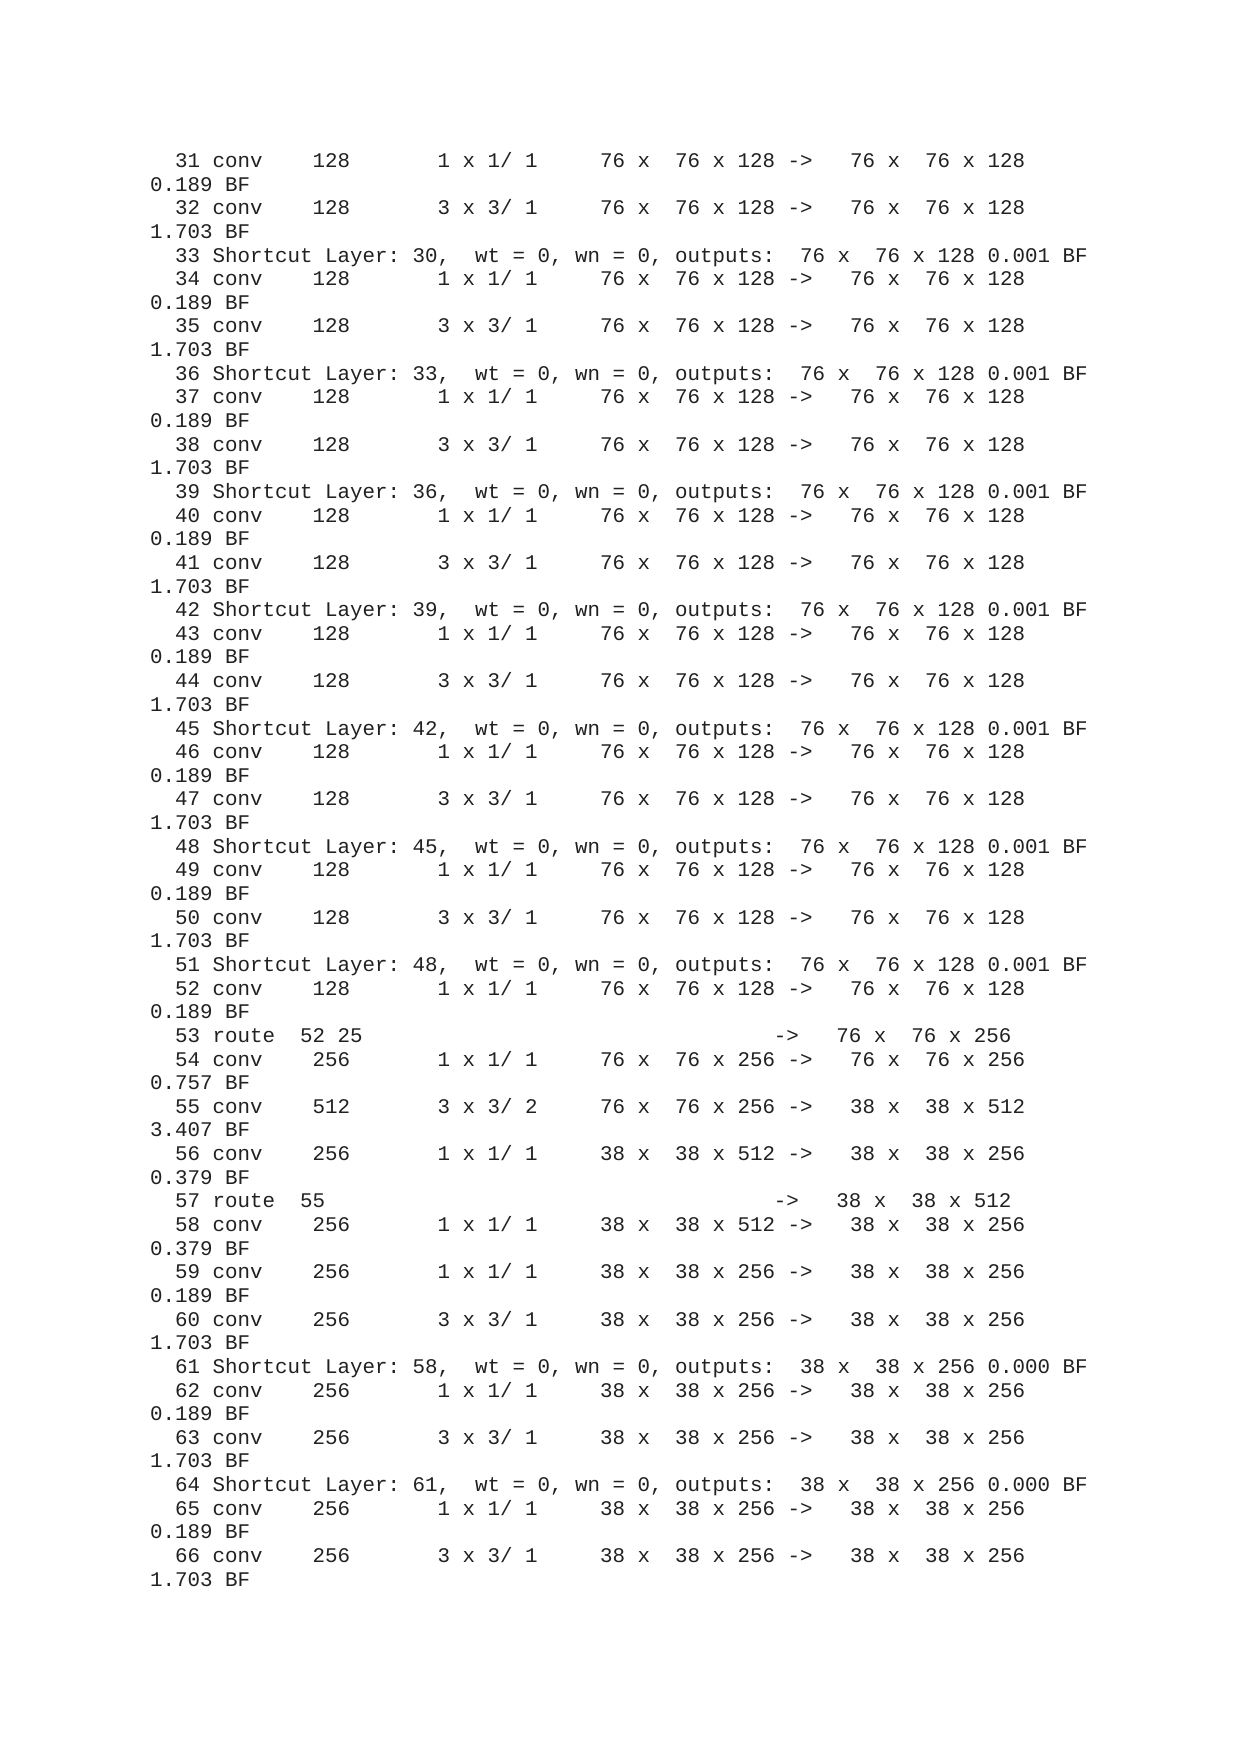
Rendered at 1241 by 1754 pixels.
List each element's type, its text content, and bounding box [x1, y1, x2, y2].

text 62 conv 256 1 x 1/ 1 38 x 38 x 256 -> 38 x 38 x 256 0.189 BF [150, 1379, 1090, 1427]
text 63 conv 256 3 x 3/ 1 38 x 38 x 256 -> 38 x 38 x 256 1.703 BF [150, 1427, 1090, 1474]
text 36 Shortcut Layer: 33, wt = 0, wn = 0, outputs: 76 x 76 x 128 0.001 BF [150, 363, 1090, 386]
text 42 Shortcut Layer: 39, wt = 0, wn = 0, outputs: 76 x 76 x 128 0.001 BF [150, 599, 1090, 623]
text 33 Shortcut Layer: 30, wt = 0, wn = 0, outputs: 76 x 76 x 128 0.001 BF [150, 244, 1090, 268]
text 32 conv 128 3 x 3/ 1 76 x 76 x 128 -> 76 x 76 x 128 1.703 BF [150, 197, 1090, 244]
text 64 Shortcut Layer: 61, wt = 0, wn = 0, outputs: 38 x 38 x 256 0.000 BF [150, 1474, 1090, 1498]
text 41 conv 128 3 x 3/ 1 76 x 76 x 128 -> 76 x 76 x 128 1.703 BF [150, 552, 1090, 599]
text 52 conv 128 1 x 1/ 1 76 x 76 x 128 -> 76 x 76 x 128 0.189 BF [150, 978, 1090, 1025]
text 58 conv 256 1 x 1/ 1 38 x 38 x 512 -> 38 x 38 x 256 0.379 BF [150, 1214, 1090, 1261]
text 47 conv 128 3 x 3/ 1 76 x 76 x 128 -> 76 x 76 x 128 1.703 BF [150, 788, 1090, 836]
text 34 conv 128 1 x 1/ 1 76 x 76 x 128 -> 76 x 76 x 128 0.189 BF [150, 268, 1090, 316]
text 31 conv 128 1 x 1/ 1 76 x 76 x 128 -> 76 x 76 x 128 0.189 BF [150, 150, 1090, 197]
text 61 Shortcut Layer: 58, wt = 0, wn = 0, outputs: 38 x 38 x 256 0.000 BF [150, 1356, 1090, 1379]
text 65 conv 256 1 x 1/ 1 38 x 38 x 256 -> 38 x 38 x 256 0.189 BF [150, 1498, 1090, 1545]
text 60 conv 256 3 x 3/ 1 38 x 38 x 256 -> 38 x 38 x 256 1.703 BF [150, 1309, 1090, 1356]
text 51 Shortcut Layer: 48, wt = 0, wn = 0, outputs: 76 x 76 x 128 0.001 BF [150, 954, 1090, 978]
text 44 conv 128 3 x 3/ 1 76 x 76 x 128 -> 76 x 76 x 128 1.703 BF [150, 670, 1090, 717]
text 46 conv 128 1 x 1/ 1 76 x 76 x 128 -> 76 x 76 x 128 0.189 BF [150, 741, 1090, 788]
text 40 conv 128 1 x 1/ 1 76 x 76 x 128 -> 76 x 76 x 128 0.189 BF [150, 505, 1090, 552]
text 45 Shortcut Layer: 42, wt = 0, wn = 0, outputs: 76 x 76 x 128 0.001 BF [150, 717, 1090, 741]
text 53 route 52 25 -> 76 x 76 x 256 [150, 1025, 1090, 1048]
text 38 conv 128 3 x 3/ 1 76 x 76 x 128 -> 76 x 76 x 128 1.703 BF [150, 434, 1090, 481]
text 66 conv 256 3 x 3/ 1 38 x 38 x 256 -> 38 x 38 x 256 1.703 BF [150, 1545, 1090, 1592]
text 55 conv 512 3 x 3/ 2 76 x 76 x 256 -> 38 x 38 x 512 3.407 BF [150, 1096, 1090, 1143]
text 49 conv 128 1 x 1/ 1 76 x 76 x 128 -> 76 x 76 x 128 0.189 BF [150, 859, 1090, 907]
text 57 route 55 -> 38 x 38 x 512 [150, 1190, 1090, 1214]
text 50 conv 128 3 x 3/ 1 76 x 76 x 128 -> 76 x 76 x 128 1.703 BF [150, 907, 1090, 954]
text 35 conv 128 3 x 3/ 1 76 x 76 x 128 -> 76 x 76 x 128 1.703 BF [150, 316, 1090, 363]
text 59 conv 256 1 x 1/ 1 38 x 38 x 256 -> 38 x 38 x 256 0.189 BF [150, 1261, 1090, 1309]
text 56 conv 256 1 x 1/ 1 38 x 38 x 512 -> 38 x 38 x 256 0.379 BF [150, 1143, 1090, 1190]
text 43 conv 128 1 x 1/ 1 76 x 76 x 128 -> 76 x 76 x 128 0.189 BF [150, 623, 1090, 670]
text 48 Shortcut Layer: 45, wt = 0, wn = 0, outputs: 76 x 76 x 128 0.001 BF [150, 836, 1090, 859]
text 39 Shortcut Layer: 36, wt = 0, wn = 0, outputs: 76 x 76 x 128 0.001 BF [150, 481, 1090, 505]
text 37 conv 128 1 x 1/ 1 76 x 76 x 128 -> 76 x 76 x 128 0.189 BF [150, 386, 1090, 434]
text 54 conv 256 1 x 1/ 1 76 x 76 x 256 -> 76 x 76 x 256 0.757 BF [150, 1048, 1090, 1096]
